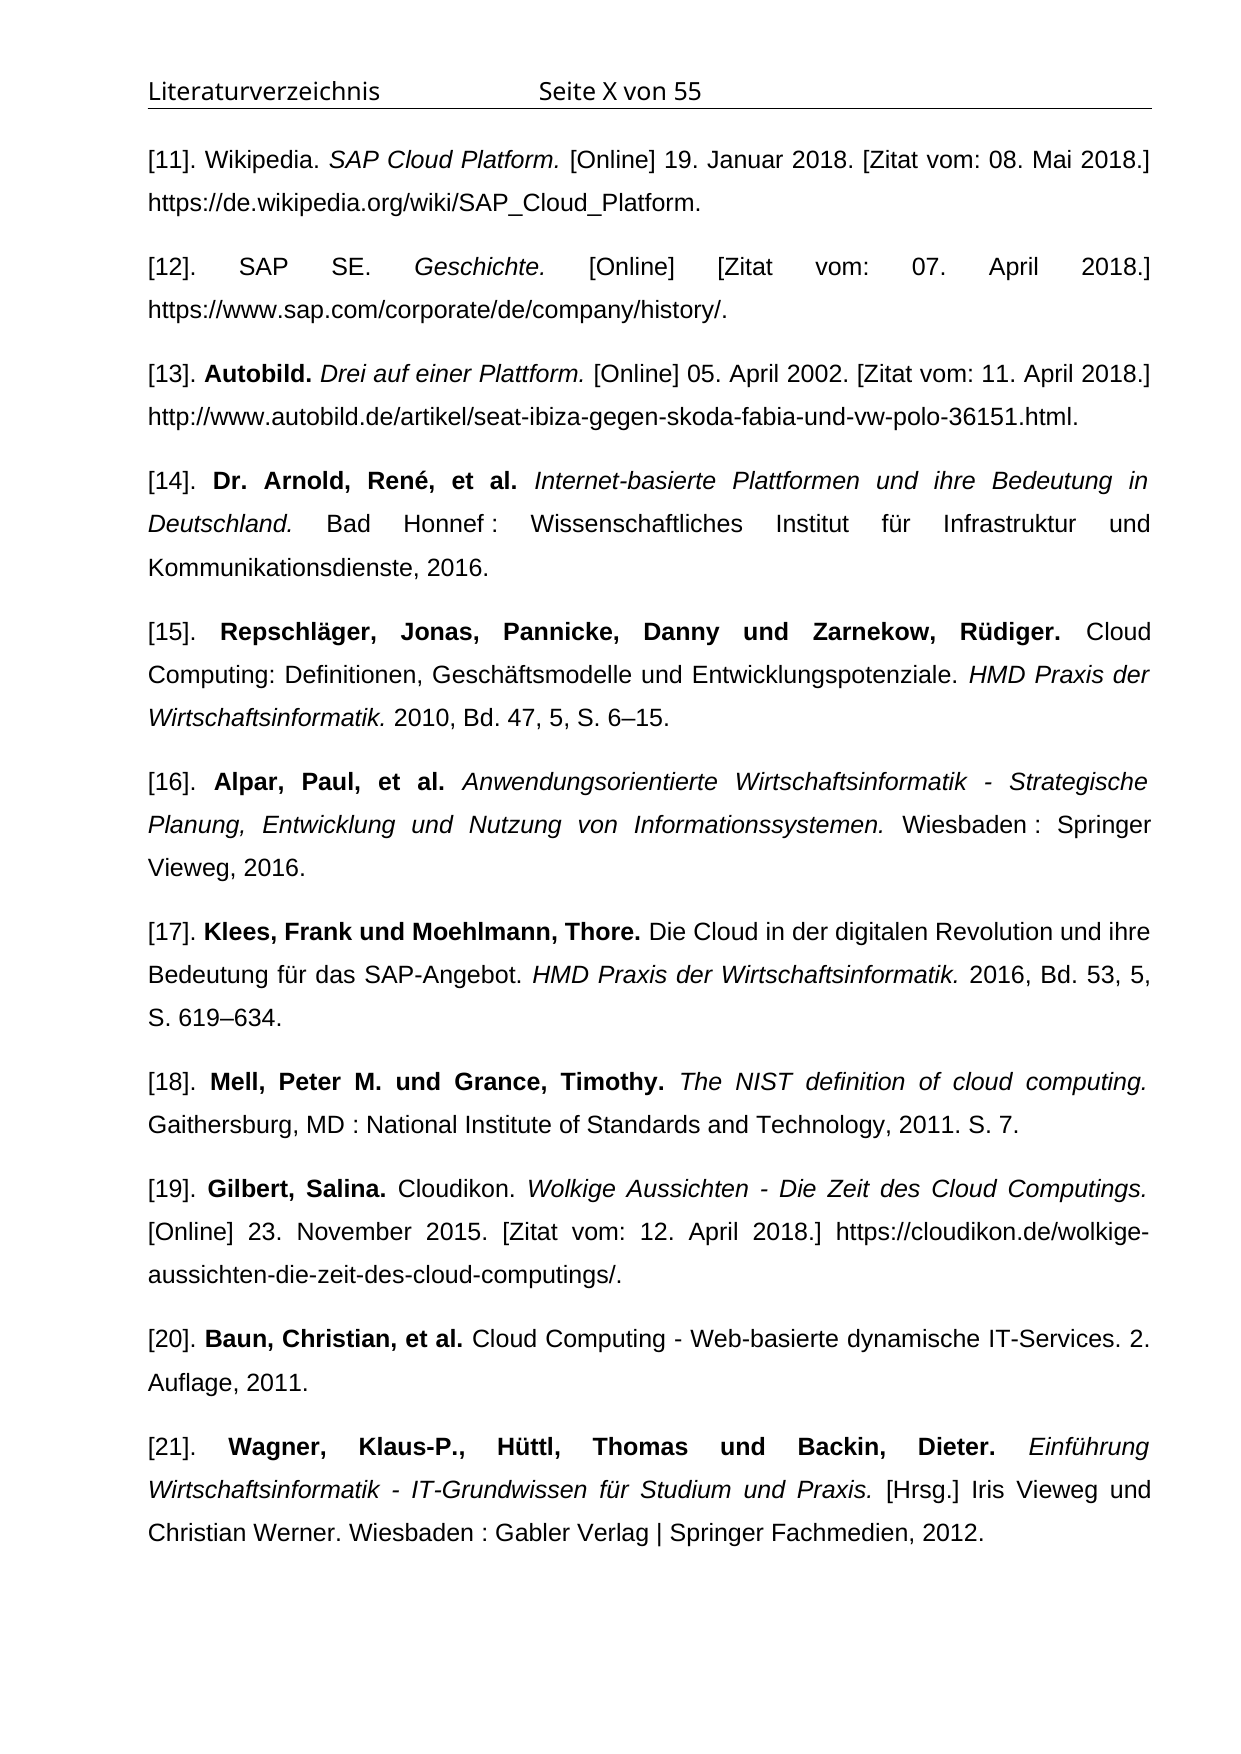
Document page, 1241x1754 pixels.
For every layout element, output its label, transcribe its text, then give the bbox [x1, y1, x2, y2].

text [20]. Baun, Christian, et al. Cloud Computing - Web-basierte dynamische IT-Services. 2. Auflage, 2011. [148, 1324, 1152, 1396]
text [14]. Dr. Arnold, René, et al. Internet-basierte Plattformen und ihre Bedeutung in Deutschland. Bad Honnef : Wissenschaftliches Institut für Infrastruktur und Kommunikationsdienste, 2016. [148, 466, 1152, 581]
text [16]. Alpar, Paul, et al. Anwendungsorientierte Wirtschaftsinformatik - Strategische Planung, Entwicklung und Nutzung von Informationssystemen. Wiesbaden : Springer Vieweg, 2016. [148, 767, 1152, 882]
text [12]. SAP SE. Geschichte. [Online] [Zitat vom: 07. April 2018.] https://www.sap.com/corporate/de/company/history/. [148, 252, 1152, 324]
text [13]. Autobild. Drei auf einer Plattform. [Online] 05. April 2002. [Zitat vom: 11. April 2018.] http://www.autobild.de/artikel/seat-ibiza-gegen-skoda-fabia-und-vw-polo-36151.html. [148, 359, 1152, 431]
text [19]. Gilbert, Salina. Cloudikon. Wolkige Aussichten - Die Zeit des Cloud Computings. [Online] 23. November 2015. [Zitat vom: 12. April 2018.] https://cloudikon.de/wolkige-aussichten-die-zeit-des-cloud-computings/. [148, 1174, 1152, 1289]
text [17]. Klees, Frank und Moehlmann, Thore. Die Cloud in der digitalen Revolution und ihre Bedeutung für das SAP-Angebot. HMD Praxis der Wirtschaftsinformatik. 2016, Bd. 53, 5, S. 619–634. [148, 917, 1152, 1032]
text [18]. Mell, Peter M. und Grance, Timothy. The NIST definition of cloud computing. Gaithersburg, MD : National Institute of Standards and Technology, 2011. S. 7. [148, 1067, 1152, 1139]
text [11]. Wikipedia. SAP Cloud Platform. [Online] 19. Januar 2018. [Zitat vom: 08. Mai 2018.] https://de.wikipedia.org/wiki/SAP_Cloud_Platform. [148, 145, 1152, 217]
text [21]. Wagner, Klaus-P., Hüttl, Thomas und Backin, Dieter. Einführung Wirtschaftsinformatik - IT-Grundwissen für Studium und Praxis. [Hrsg.] Iris Vieweg und Christian Werner. Wiesbaden : Gabler Verlag | Springer Fachmedien, 2012. [148, 1432, 1152, 1547]
text [15]. Repschläger, Jonas, Pannicke, Danny und Zarnekow, Rüdiger. Cloud Computing: Definitionen, Geschäftsmodelle und Entwicklungspotenziale. HMD Praxis der Wirtschaftsinformatik. 2010, Bd. 47, 5, S. 6–15. [148, 617, 1152, 732]
